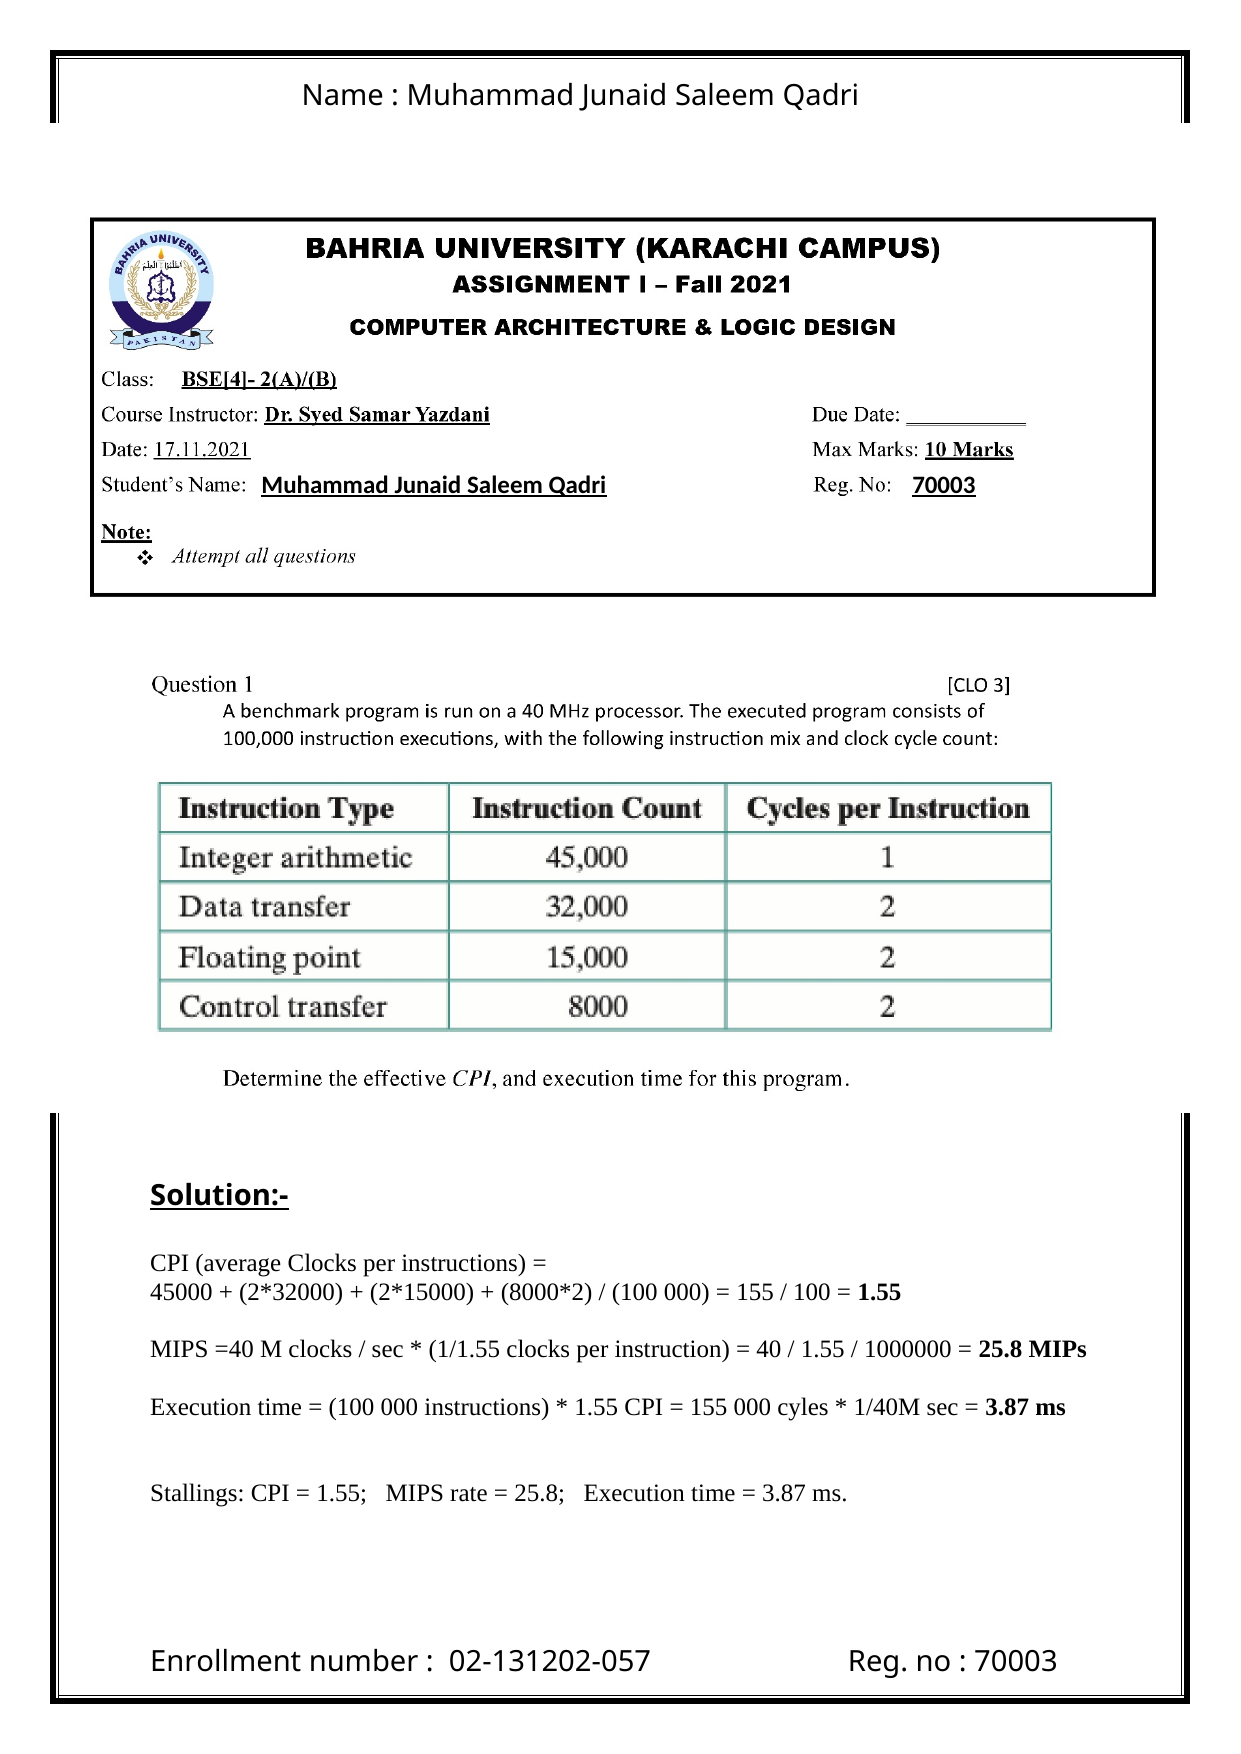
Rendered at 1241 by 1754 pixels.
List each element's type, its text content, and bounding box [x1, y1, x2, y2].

text MIPS =40 M clocks / sec * (1/1.55 clocks per instruction) = 40 / 1.55 / 1000000 = 25.8 MIPs [150, 1334, 1090, 1363]
text 45000 + (2*32000) + (2*15000) + (8000*2) / (100 000) = 155 / 100 = 1.55 [150, 1277, 1090, 1305]
text Execution time = (100 000 instructions) * 1.55 CPI = 155 000 cyles * 1/40M sec = 3.87 ms [150, 1392, 1090, 1420]
text Solution:- [150, 1174, 1090, 1214]
picture [25, 123, 1202, 1113]
text Stallings: CPI = 1.55; MIPS rate = 25.8; Execution time = 3.87 ms. [150, 1478, 1090, 1507]
text CPI (average Clocks per instructions) = [150, 1248, 1090, 1277]
